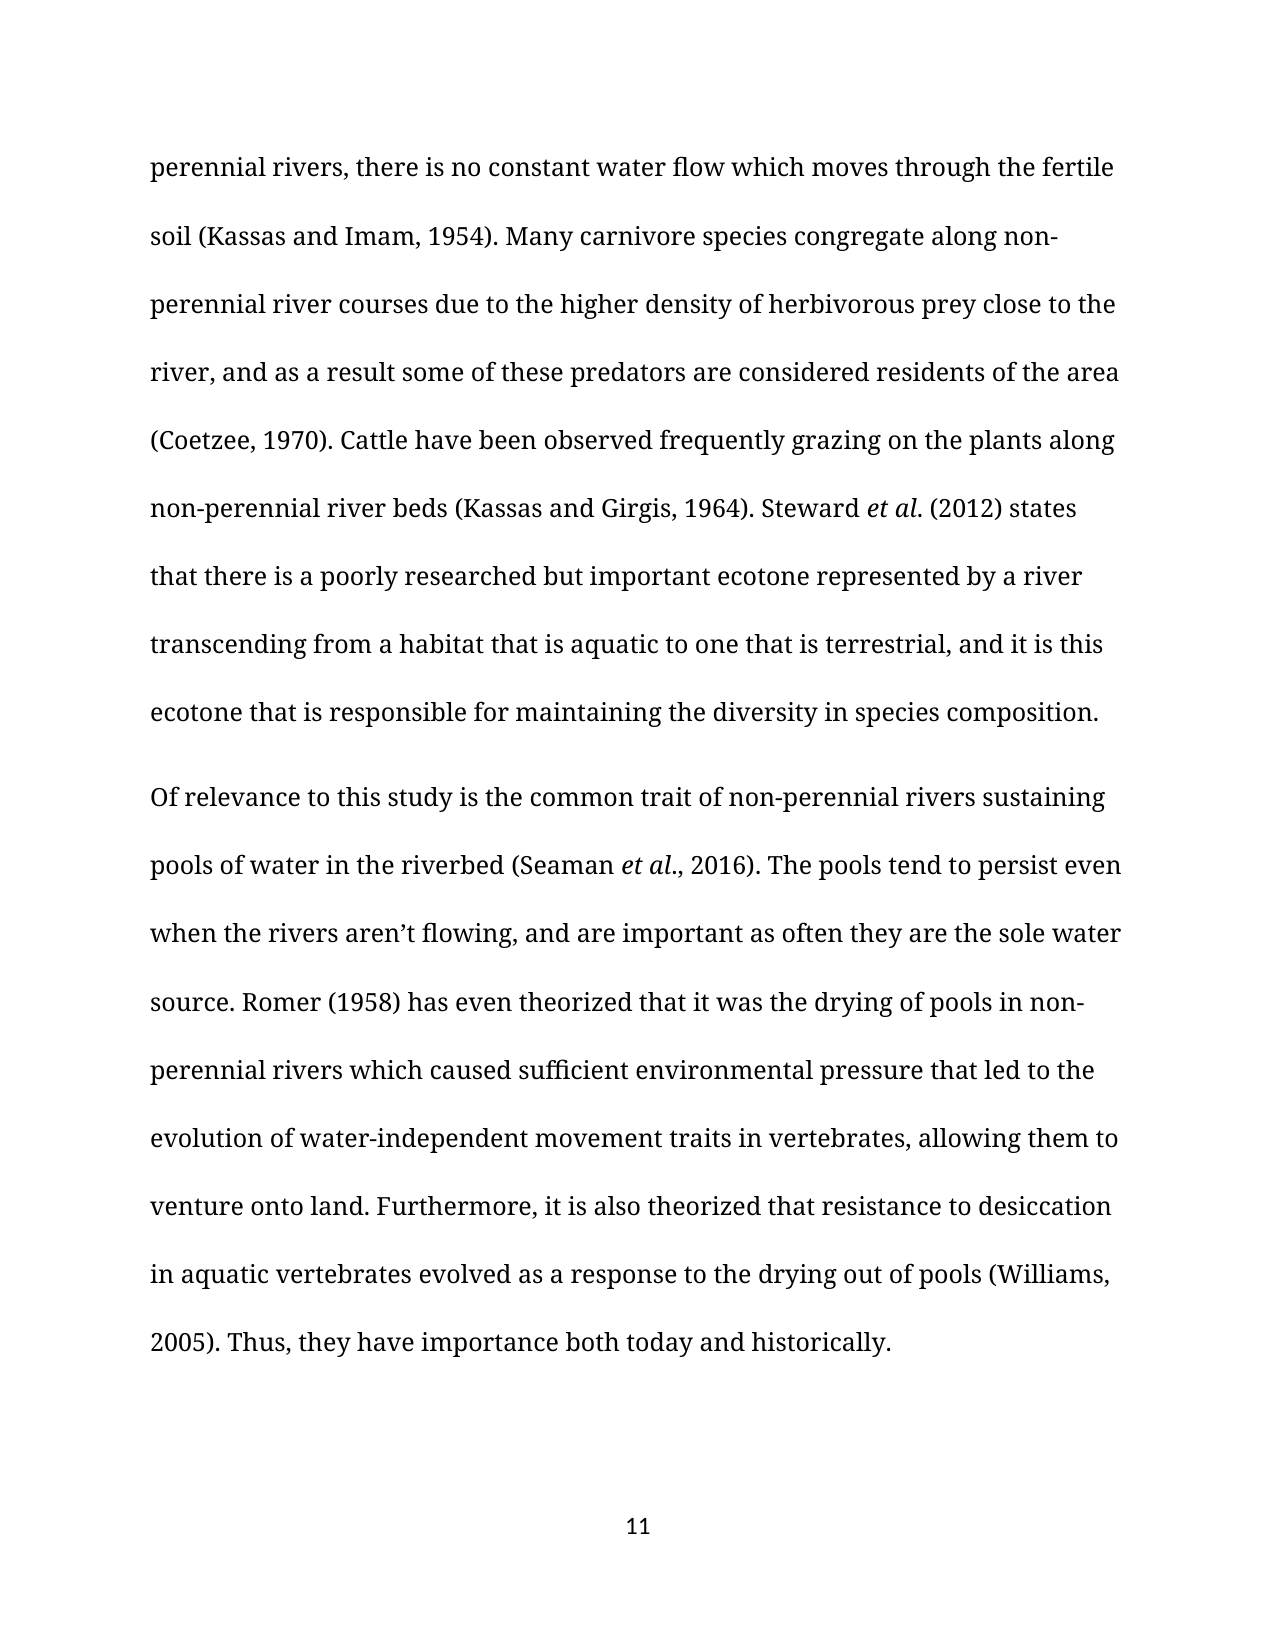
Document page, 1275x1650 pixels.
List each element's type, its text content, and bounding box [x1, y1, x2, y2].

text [150, 150, 1125, 729]
text Of relevance to this study is the common trait of non-perennial rivers sustaining pools of water in the riverbed (Seaman et al., 2016). The pools tend to persist even when the rivers aren’t flowing, and are important as often they are the sole water source. Romer (1958) has even theorized that it was the drying of pools in non-perennial rivers which caused sufficient environmental pressure that led to the evolution of water-independent movement traits in vertebrates, allowing them to venture onto land. Furthermore, it is also theorized that resistance to desiccation in aquatic vertebrates evolved as a response to the drying out of pools (Williams, 2005). Thus, they have importance both today and historically. [150, 780, 1125, 1359]
